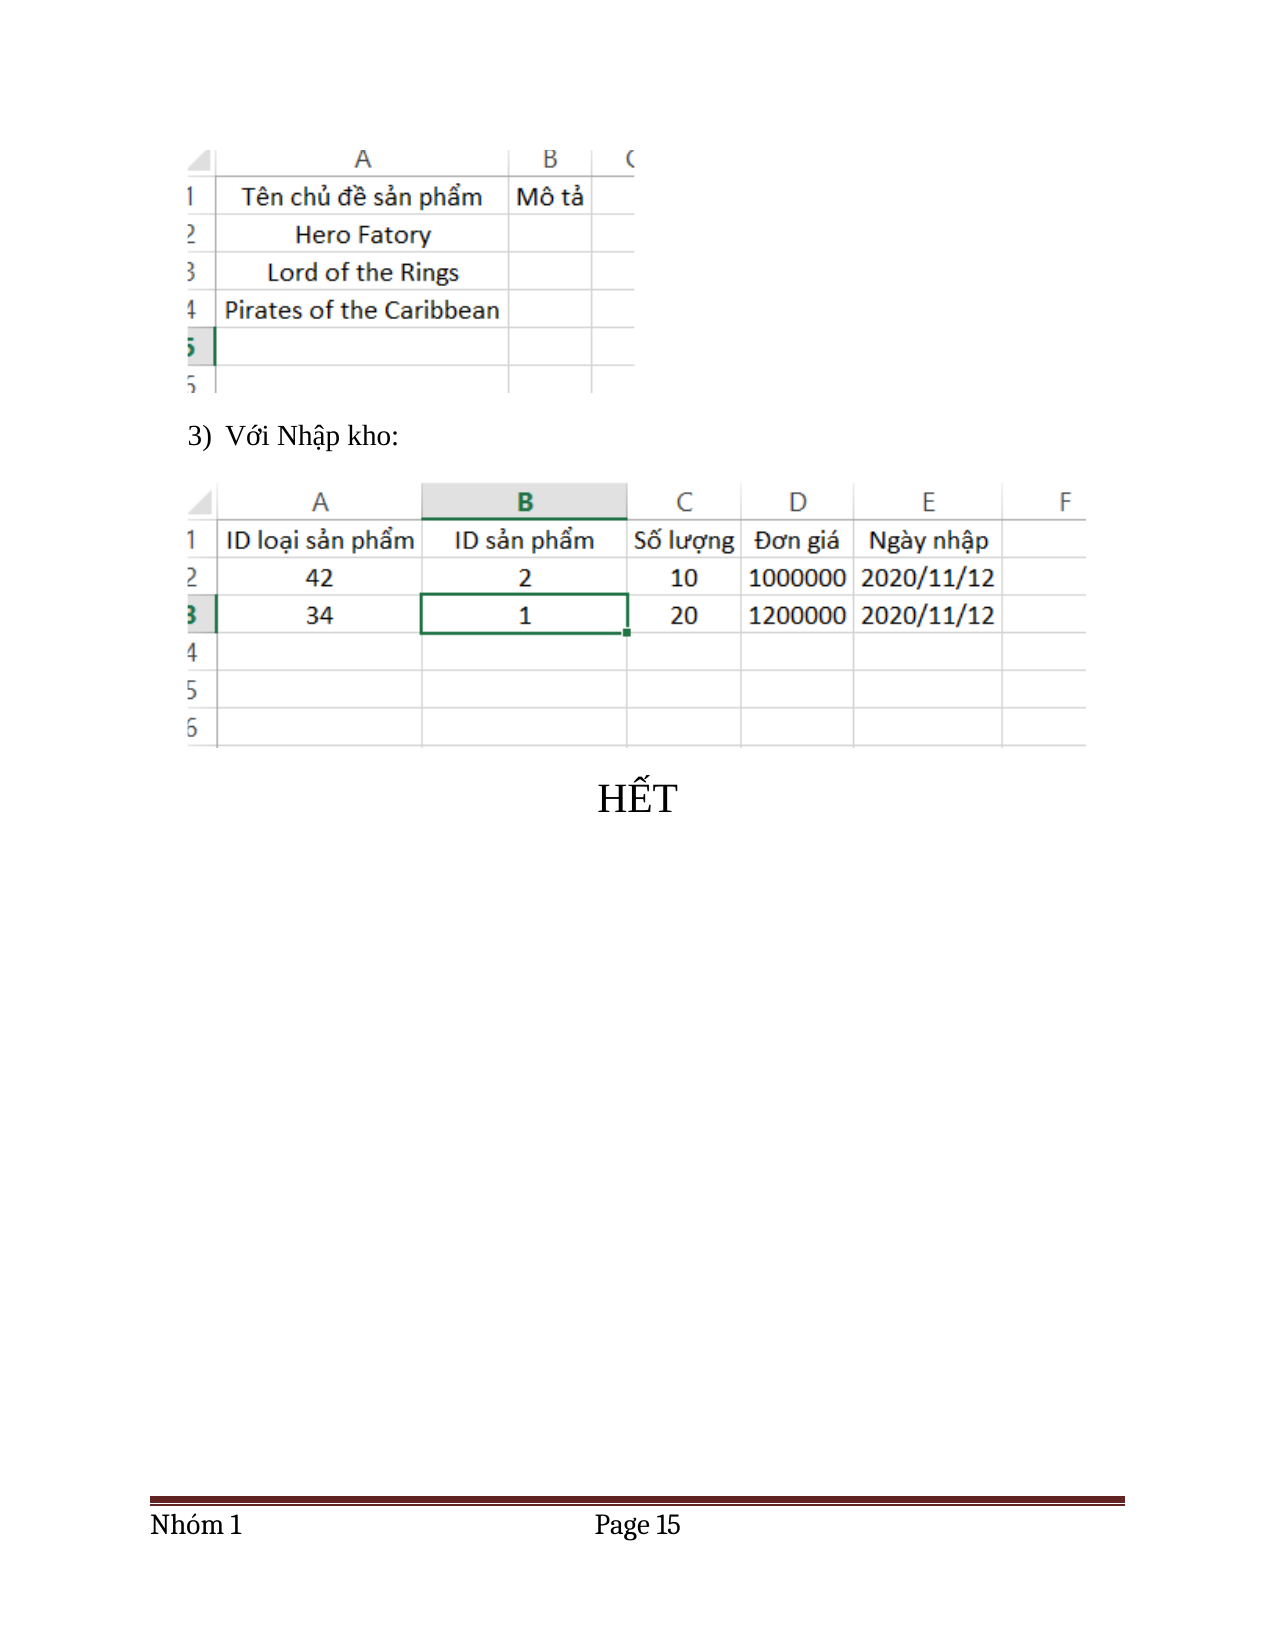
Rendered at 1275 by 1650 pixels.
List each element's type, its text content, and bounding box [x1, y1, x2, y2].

picture [187, 150, 635, 393]
picture [187, 477, 1086, 748]
list Với Nhập kho: [187, 418, 1125, 452]
text HẾT [150, 773, 1125, 821]
